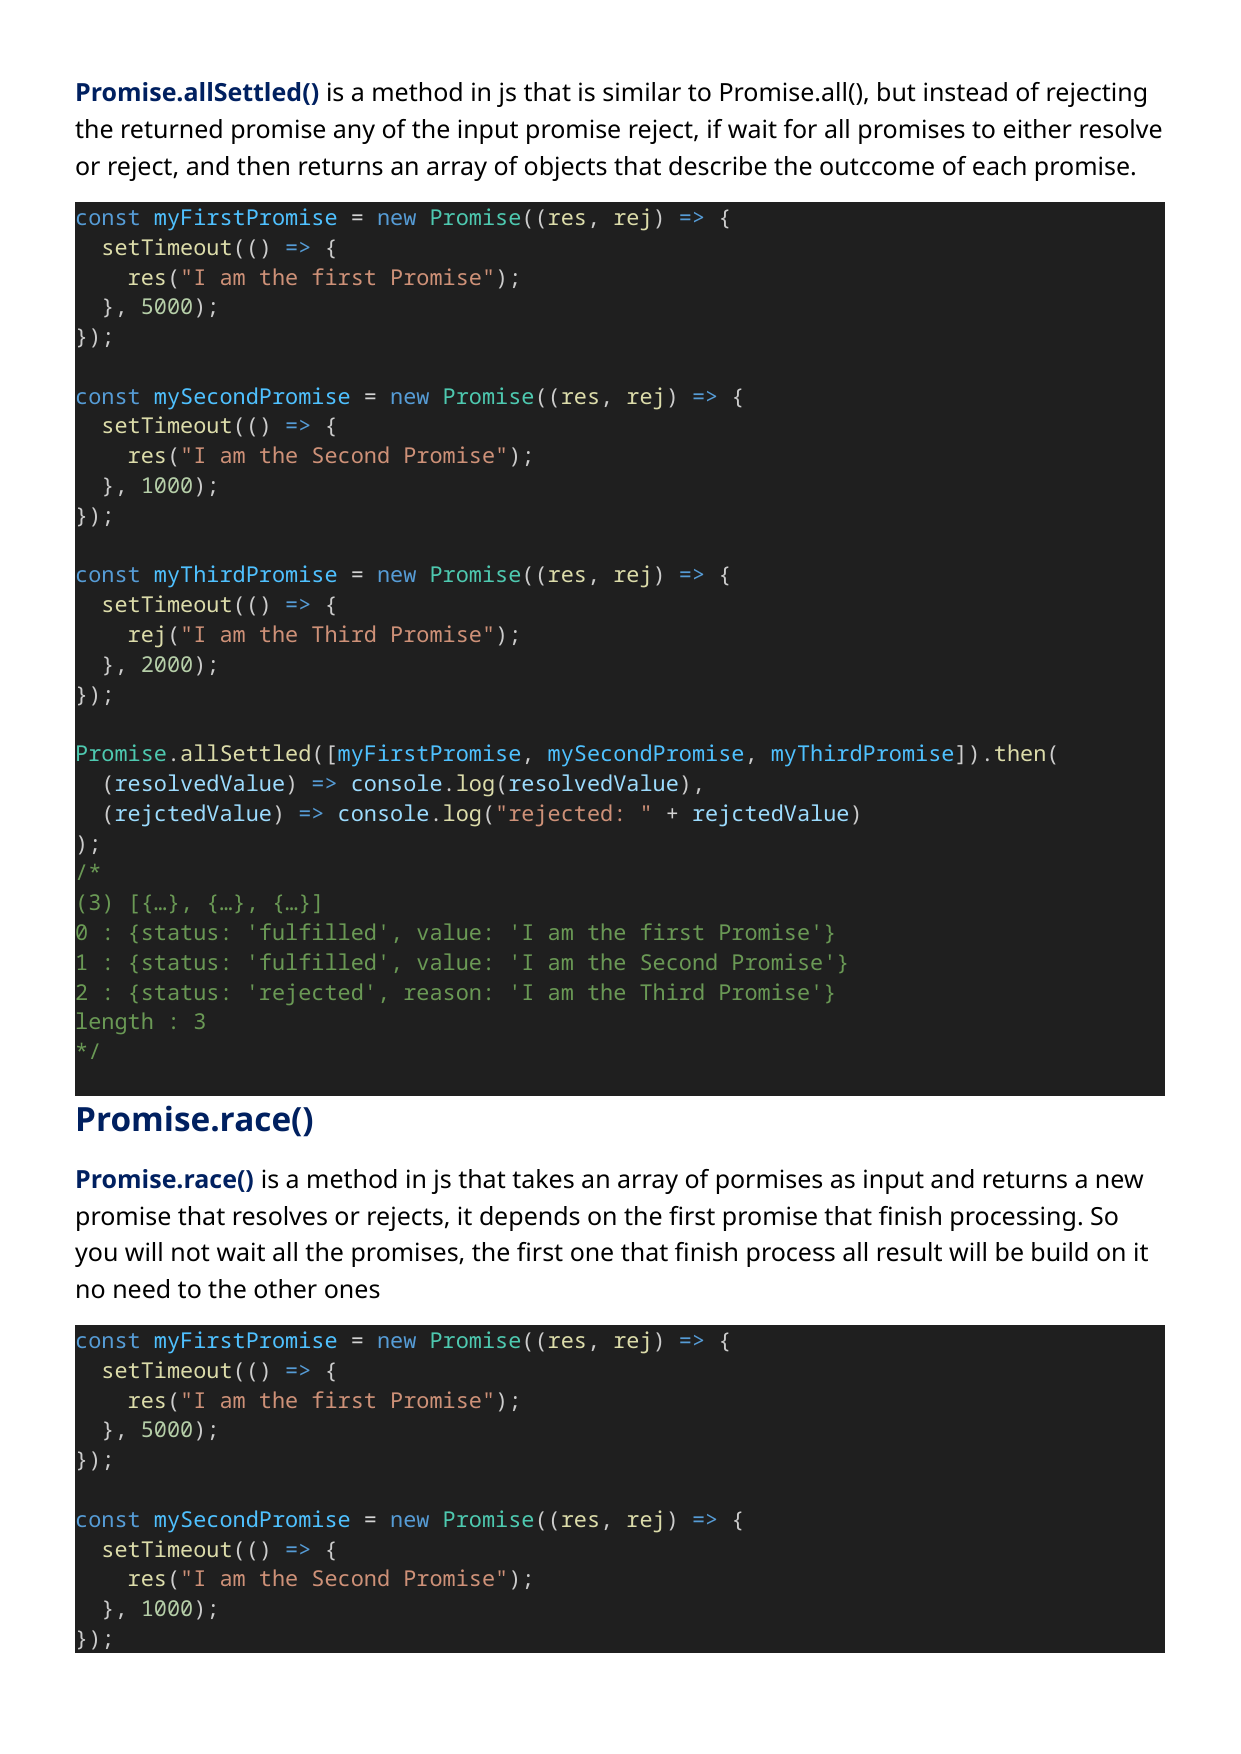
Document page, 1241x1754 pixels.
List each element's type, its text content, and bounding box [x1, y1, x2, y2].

text 1 : {status: 'fulfilled', value: 'I am the Second Promise'} [75, 947, 1165, 977]
text Promise.race() is a method in js that takes an array of pormises as input and returns a new promise that resolves or rejects, it depends on the first promise that finish processing. So you will not wait all the promises, the first one that finish process all result will be build on it no need to the other ones [75, 1161, 1165, 1306]
text const myFirstPromise = new Promise((res, rej) => { [75, 1325, 1165, 1355]
text length : 3 [75, 1006, 1165, 1036]
text Promise.allSettled() is a method in js that is similar to Promise.all(), but instead of rejecting the returned promise any of the input promise reject, if wait for all promises to either resolve or reject, and then returns an array of objects that describe the outccome of each promise. [75, 75, 1165, 183]
text ); [75, 828, 1165, 857]
text 2 : {status: 'rejected', reason: 'I am the Third Promise'} [75, 977, 1165, 1006]
text }); [75, 1623, 1165, 1653]
text rej("I am the Third Promise"); [75, 619, 1165, 649]
text Promise.allSettled([myFirstPromise, mySecondPromise, myThirdPromise]).then( [75, 738, 1165, 768]
text }); [75, 1444, 1165, 1474]
text (rejctedValue) => console.log("rejected: " + rejctedValue) [75, 798, 1165, 828]
text Promise.race() [75, 1096, 1165, 1141]
text setTimeout(() => { [75, 1534, 1165, 1563]
text setTimeout(() => { [75, 1355, 1165, 1385]
text const mySecondPromise = new Promise((res, rej) => { [75, 381, 1165, 411]
text const myThirdPromise = new Promise((res, rej) => { [75, 559, 1165, 589]
text /* [75, 857, 1165, 887]
text setTimeout(() => { [75, 589, 1165, 619]
text }); [75, 321, 1165, 351]
text }, 1000); [75, 1593, 1165, 1623]
text res("I am the first Promise"); [75, 262, 1165, 291]
text 0 : {status: 'fulfilled', value: 'I am the first Promise'} [75, 917, 1165, 947]
text res("I am the Second Promise"); [75, 440, 1165, 470]
text }, 2000); [75, 649, 1165, 679]
text const myFirstPromise = new Promise((res, rej) => { [75, 202, 1165, 232]
text setTimeout(() => { [75, 232, 1165, 262]
text }, 5000); [75, 1414, 1165, 1444]
text }, 5000); [75, 291, 1165, 321]
text */ [75, 1036, 1165, 1066]
text res("I am the first Promise"); [75, 1385, 1165, 1414]
text }); [75, 500, 1165, 530]
text (3) [{…}, {…}, {…}] [75, 887, 1165, 917]
text (resolvedValue) => console.log(resolvedValue), [75, 768, 1165, 798]
text res("I am the Second Promise"); [75, 1563, 1165, 1593]
text }); [75, 679, 1165, 708]
text const mySecondPromise = new Promise((res, rej) => { [75, 1504, 1165, 1534]
text }, 1000); [75, 470, 1165, 500]
text setTimeout(() => { [75, 411, 1165, 440]
